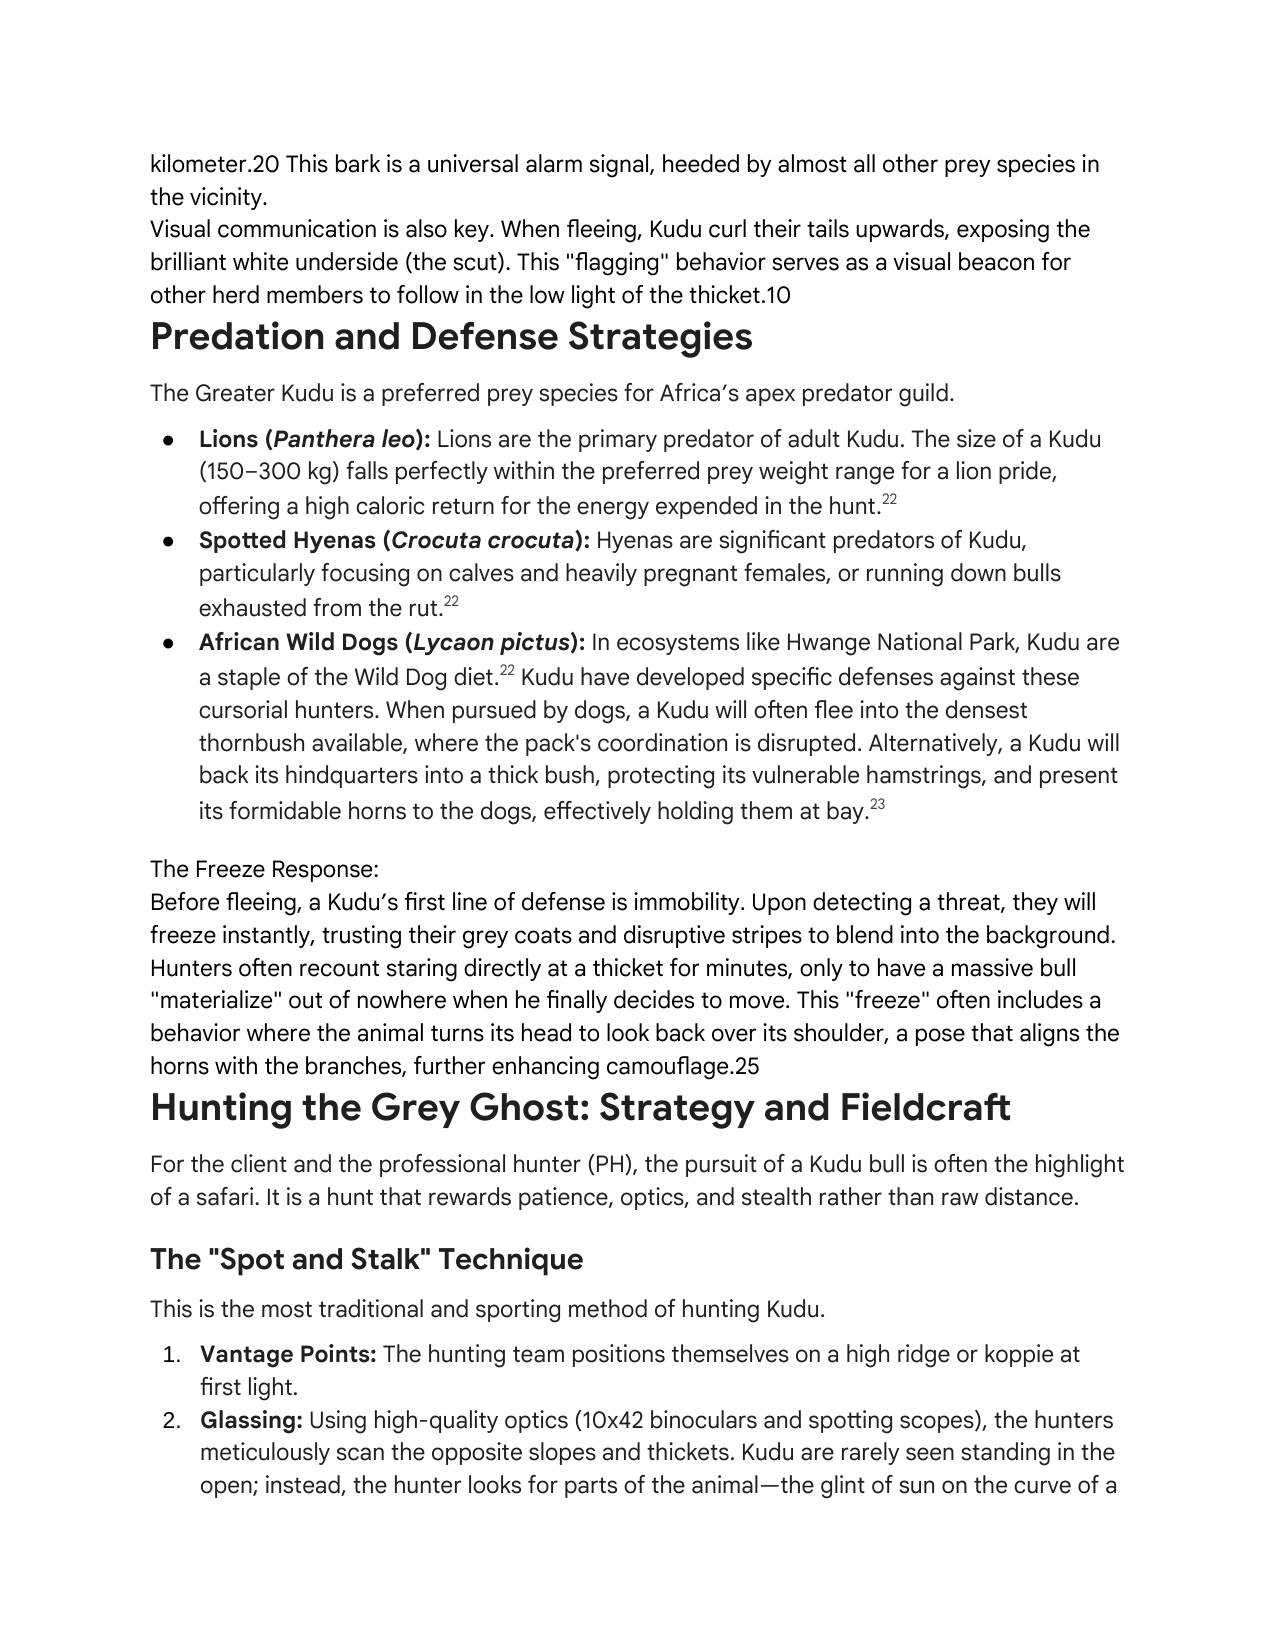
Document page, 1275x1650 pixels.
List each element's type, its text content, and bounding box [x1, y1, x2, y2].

subtitle The "Spot and Stalk" Technique [150, 1241, 1125, 1278]
list Spotted Hyenas (Crocuta crocuta): Hyenas are significant predators of Kudu, particularly focusing on calves and heavily pregnant females, or running down bulls exhausted from the rut.22 [161, 526, 1125, 623]
text Visual communication is also key. When fleeing, Kudu curl their tails upwards, exposing the brilliant white underside (the scut). This "flagging" behavior serves as a visual beacon for other herd members to follow in the low light of the thicket.10 [150, 215, 1125, 309]
text Before fleeing, a Kudu’s first line of defense is immobility. Upon detecting a threat, they will freeze instantly, trusting their grey coats and disruptive stripes to blend into the background. Hunters often recount staring directly at a thicket for minutes, only to have a massive bull "materialize" out of nowhere when he finally decides to move. This "freeze" often includes a behavior where the animal turns its head to look back over its shoulder, a pose that aligns the horns with the branches, further enhancing camouflage.25 [150, 888, 1125, 1081]
text The Freeze Response: [150, 856, 1125, 884]
text The Greater Kudu is a preferred prey species for Africa’s apex predator guild. [150, 379, 1125, 408]
list Lions (Panthera leo): Lions are the primary predator of adult Kudu. The size of a Kudu (150–300 kg) falls perfectly within the preferred prey weight range for a lion pride, offering a high caloric return for the energy expended in the hunt.22 [161, 425, 1125, 522]
subtitle Predation and Defense Strategies [150, 313, 1125, 361]
text For the client and the professional hunter (PH), the pursuit of a Kudu bull is often the highlight of a safari. It is a hunt that rewards patience, optics, and stealth rather than raw distance. [150, 1151, 1125, 1212]
subtitle Hunting the Grey Ghost: Strategy and Fieldcraft [150, 1084, 1125, 1132]
list African Wild Dogs (Lycaon pictus): In ecosystems like Hwange National Park, Kudu are a staple of the Wild Dog diet.22 Kudu have developed specific defenses against these cursorial hunters. When pursued by dogs, a Kudu will often flee into the densest thornbush available, where the pack's coordination is disrupted. Alternatively, a Kudu will back its hindquarters into a thick bush, protecting its vulnerable hamstrings, and present its formidable horns to the dogs, effectively holding them at bay.23 [161, 628, 1125, 826]
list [162, 1406, 1125, 1500]
text This is the most traditional and sporting method of hunting Kudu. [150, 1295, 1125, 1324]
list Vantage Points: The hunting team positions themselves on a high ridge or koppie at first light. [162, 1340, 1125, 1402]
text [150, 150, 1125, 211]
